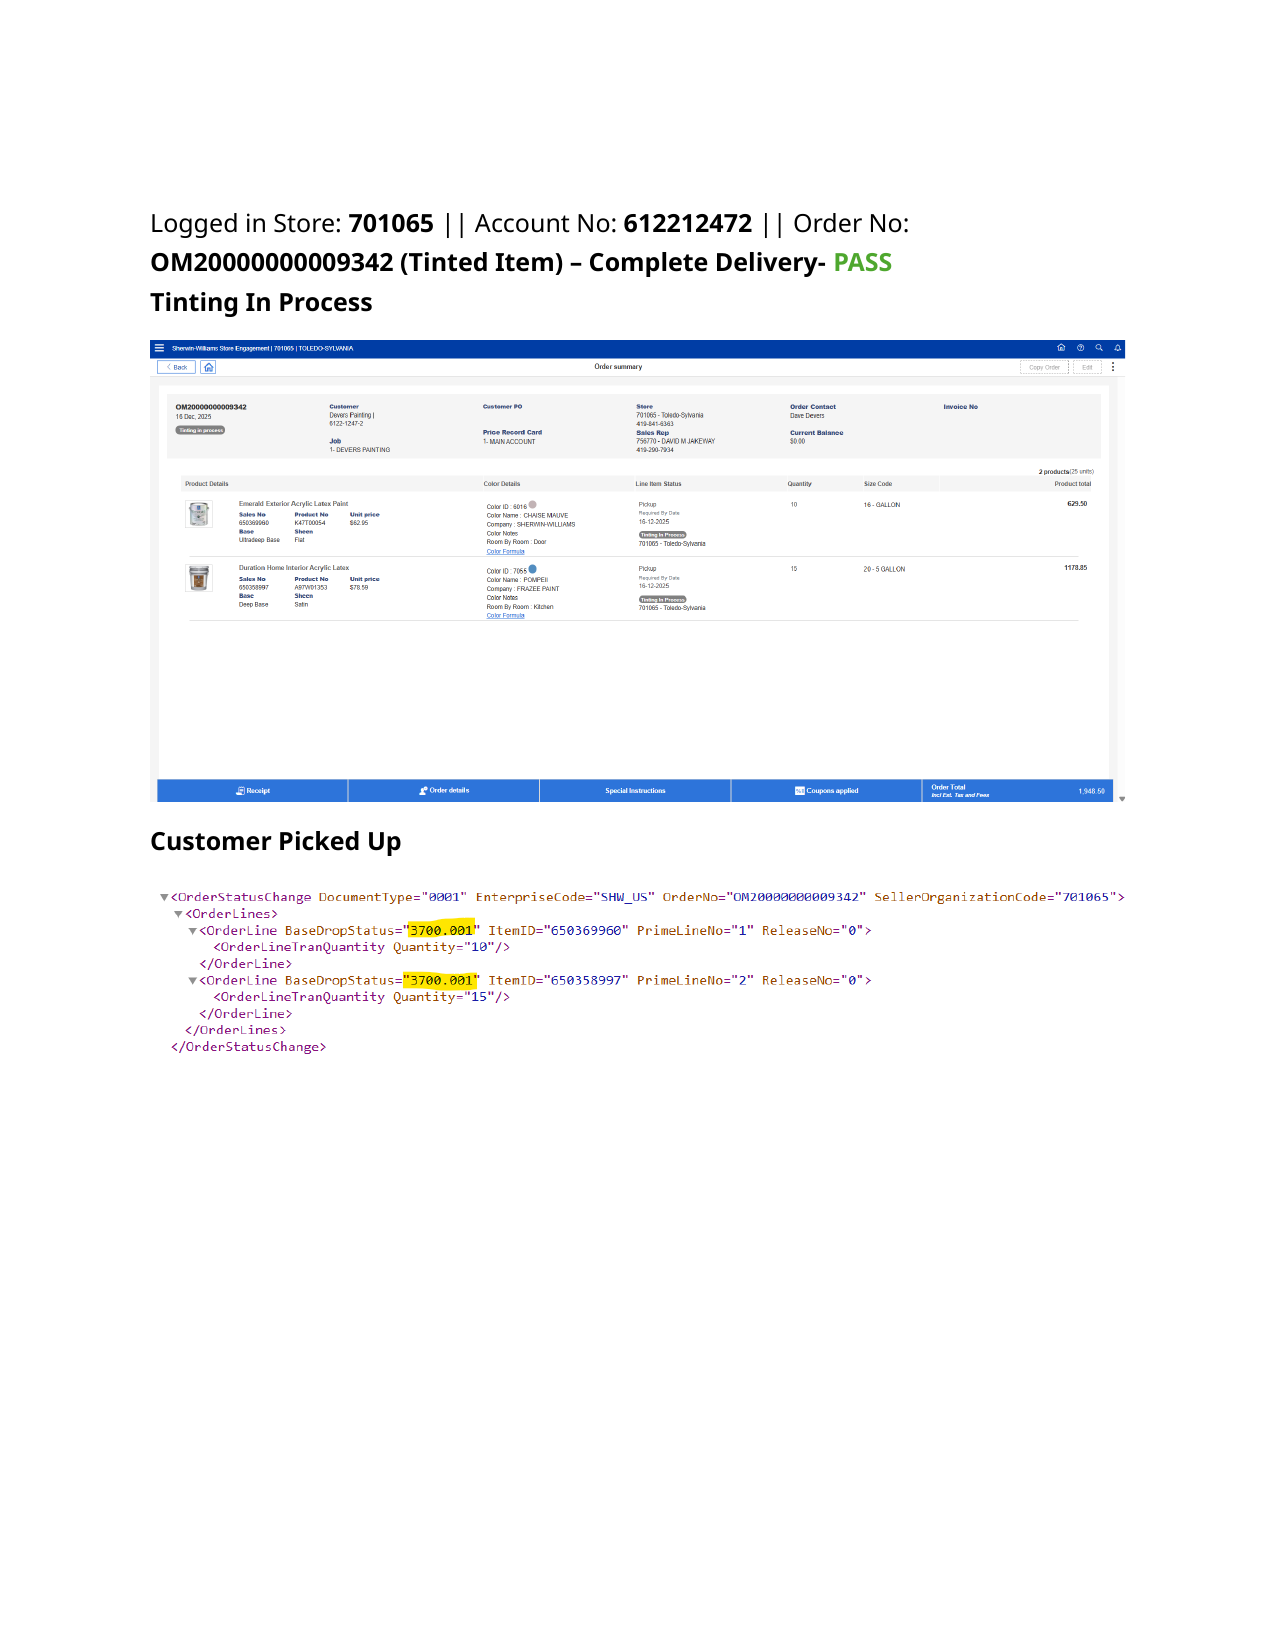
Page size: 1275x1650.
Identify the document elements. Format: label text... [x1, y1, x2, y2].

text Logged in Store: 701065 || Account No: 612212472 || Order No: OM20000000009342 (Tinted Item) – Complete Delivery- PASS Tinting In Process [150, 206, 1125, 318]
picture [150, 879, 1125, 1069]
picture [150, 340, 1125, 802]
text Customer Picked Up [150, 823, 1125, 857]
